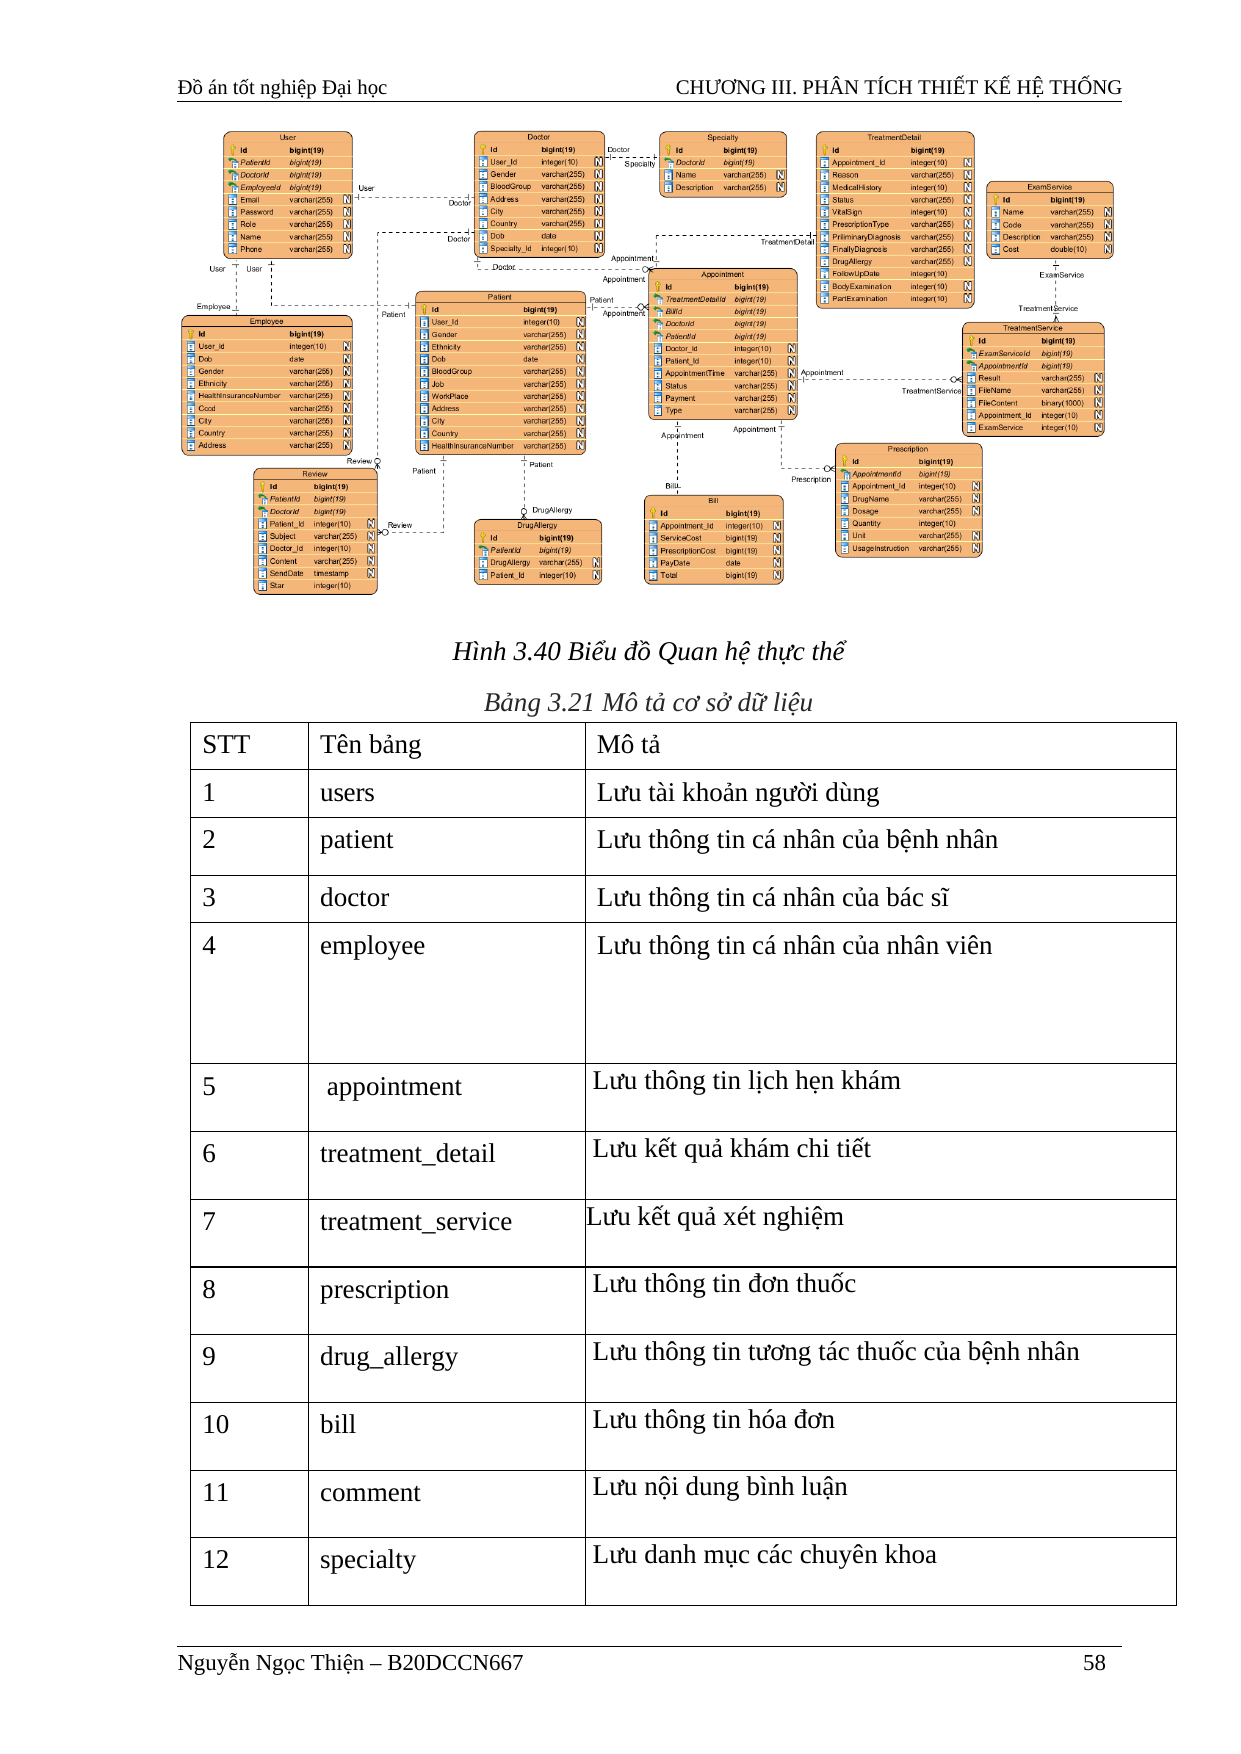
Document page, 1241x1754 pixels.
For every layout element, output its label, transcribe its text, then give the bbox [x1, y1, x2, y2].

table_cell 9 [191, 1335, 308, 1402]
table_cell 1 [191, 770, 308, 817]
table_cell 12 [191, 1538, 308, 1605]
table_cell appointment [309, 1064, 585, 1131]
table_cell Lưu kết quả xét nghiệm [586, 1200, 1176, 1266]
table_cell Lưu thông tin cá nhân của bệnh nhân [586, 818, 1176, 875]
table_header STT [191, 723, 308, 769]
table_header Mô tả [586, 723, 1176, 769]
table_header Tên bảng [309, 723, 585, 769]
table_cell Lưu thông tin lịch hẹn khám [586, 1064, 1176, 1131]
subtitle Bảng 3.21 Mô tả cơ sở dữ liệu [177, 686, 1122, 717]
table_cell 7 [191, 1200, 308, 1266]
table_cell patient [309, 818, 585, 875]
table_cell prescription [309, 1268, 585, 1334]
table_cell 3 [191, 876, 308, 922]
table_cell Lưu thông tin đơn thuốc [586, 1268, 1176, 1334]
table_cell Lưu thông tin cá nhân của nhân viên [586, 923, 1176, 1063]
table_cell doctor [309, 876, 585, 922]
table_cell treatment_detail [309, 1132, 585, 1199]
table_cell 6 [191, 1132, 308, 1199]
table_cell 5 [191, 1064, 308, 1131]
table_cell Lưu thông tin cá nhân của bác sĩ [586, 876, 1176, 922]
table_cell Lưu nội dung bình luận [586, 1471, 1176, 1537]
table_cell 2 [191, 818, 308, 875]
table_cell comment [309, 1471, 585, 1537]
table_cell employee [309, 923, 585, 1063]
table_cell Lưu kết quả khám chi tiết [586, 1132, 1176, 1199]
table_cell specialty [309, 1538, 585, 1605]
table_cell treatment_service [309, 1200, 585, 1266]
table_cell Lưu thông tin hóa đơn [586, 1403, 1176, 1469]
table_cell bill [309, 1403, 585, 1469]
subtitle Hình 3.40 Biểu đồ Quan hệ thực thể [177, 635, 1122, 666]
table_cell Lưu thông tin tương tác thuốc của bệnh nhân [586, 1335, 1176, 1402]
table_cell Lưu danh mục các chuyên khoa [586, 1538, 1176, 1605]
table_cell drug_allergy [309, 1335, 585, 1402]
table_cell 8 [191, 1268, 308, 1334]
table_cell 11 [191, 1471, 308, 1537]
table_cell 10 [191, 1403, 308, 1469]
table_cell Lưu tài khoản người dùng [586, 770, 1176, 817]
table_cell users [309, 770, 585, 817]
picture [177, 130, 1123, 597]
table_cell 4 [191, 923, 308, 1063]
